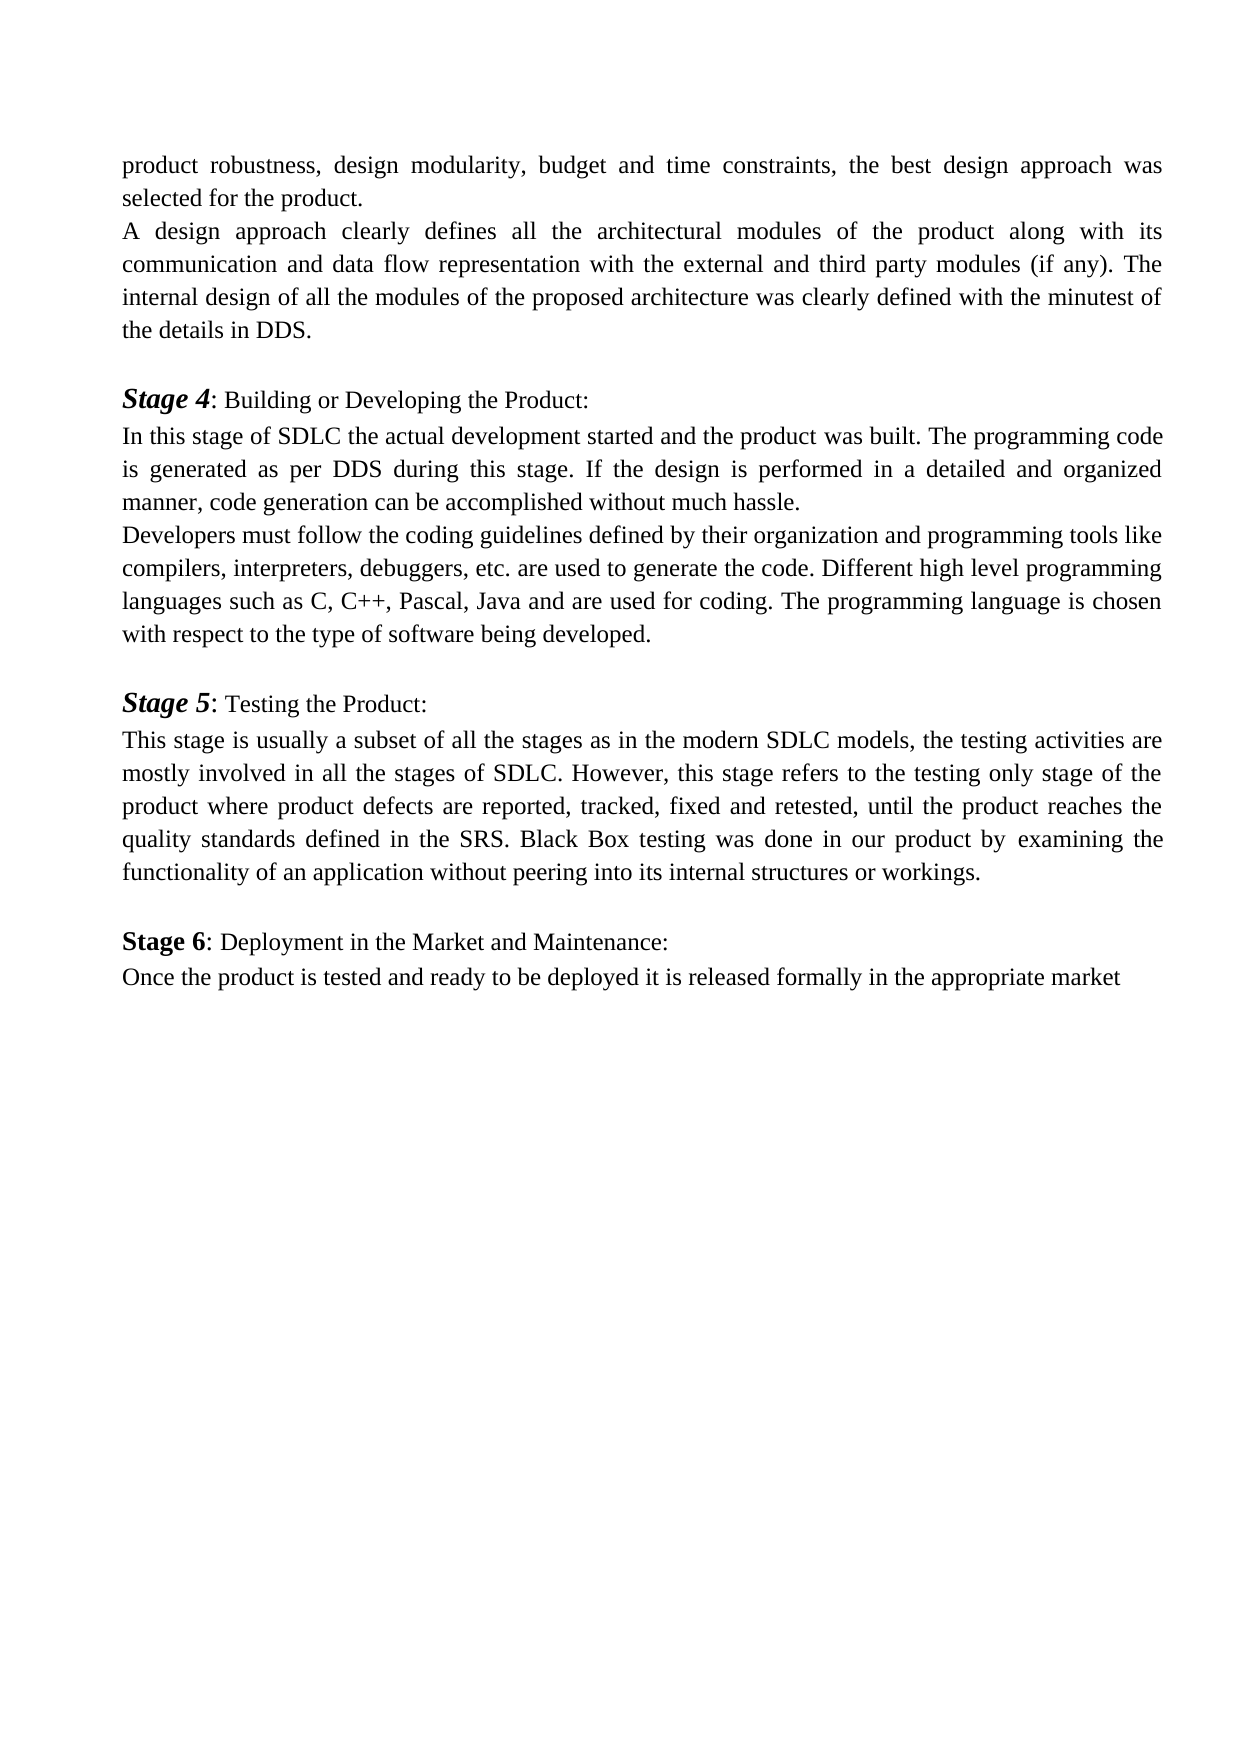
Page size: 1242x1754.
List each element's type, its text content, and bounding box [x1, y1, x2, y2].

text This stage is usually a subset of all the stages as in the modern SDLC models, the testing activities are mostly involved in all the stages of SDLC. However, this stage refers to the testing only stage of the product where product defects are reported, tracked, fixed and retested, until the product reaches the quality standards defined in the SRS. Black Box testing was done in our product by examining the functionality of an application without peering into its internal structures or workings. [122, 725, 1163, 886]
text Stage 5: Testing the Product: [122, 685, 1163, 719]
text In this stage of SDLC the actual development started and the product was built. The programming code is generated as per DDS during this stage. If the design is performed in a detailed and organized manner, code generation can be accomplished without much hassle. [122, 421, 1163, 516]
text A design approach clearly defines all the architectural modules of the product along with its communication and data flow representation with the external and third party modules (if any). The internal design of all the modules of the proposed architecture was clearly defined with the minutest of the details in DDS. [122, 216, 1163, 344]
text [122, 150, 1163, 212]
text Once the product is tested and ready to be deployed it is released formally in the appropriate market [122, 962, 1163, 991]
text Stage 6: Deployment in the Market and Maintenance: [122, 925, 1163, 956]
text Developers must follow the coding guidelines defined by their organization and programming tools like compilers, interpreters, debuggers, etc. are used to generate the code. Different high level programming languages such as C, C++, Pascal, Java and are used for coding. The programming language is chosen with respect to the type of software being developed. [122, 520, 1163, 648]
text Stage 4: Building or Developing the Product: [122, 381, 1163, 415]
